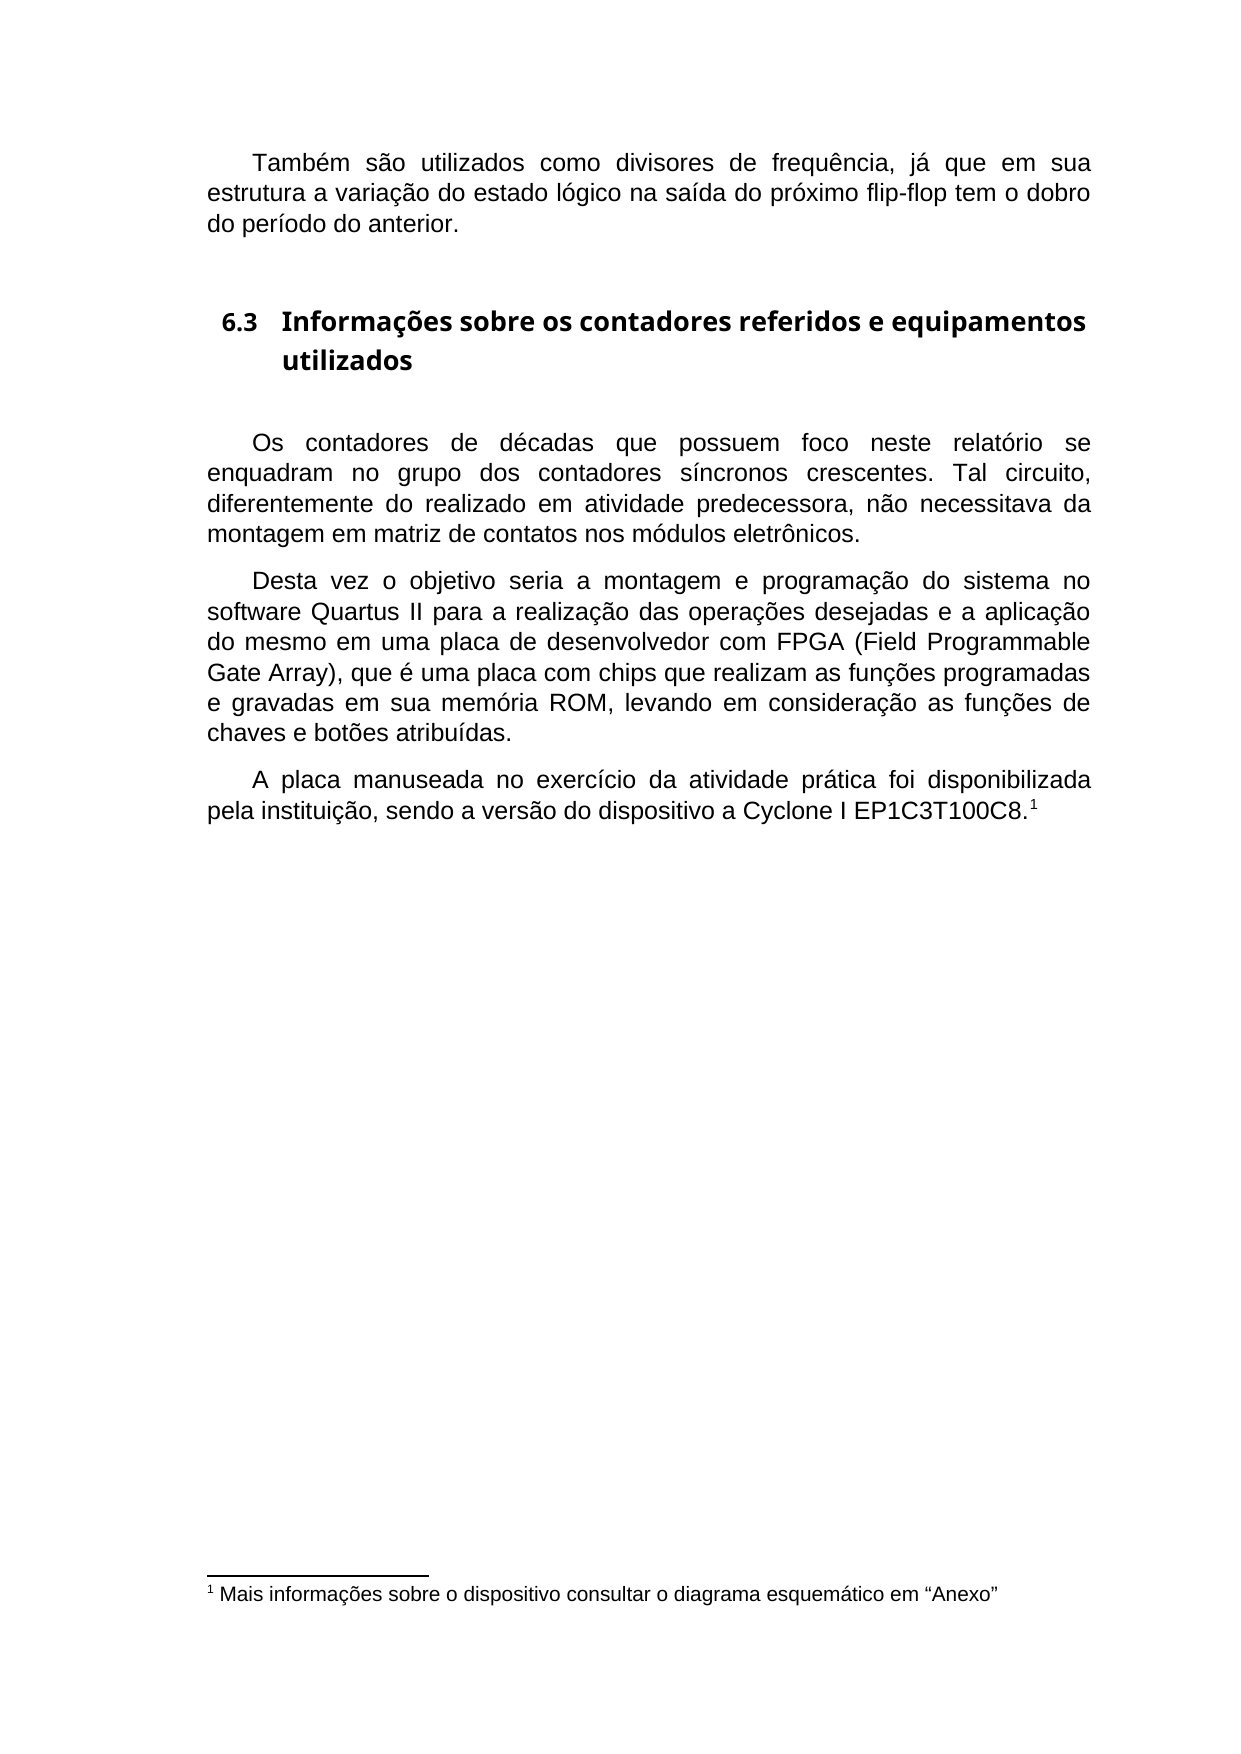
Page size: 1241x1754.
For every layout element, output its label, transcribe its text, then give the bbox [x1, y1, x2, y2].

text A placa manuseada no exercício da atividade prática foi disponibilizada pela instituição, sendo a versão do dispositivo a Cyclone I EP1C3T100C8. [207, 765, 1092, 824]
text Também são utilizados como divisores de frequência, já que em sua estrutura a variação do estado lógico na saída do próximo flip-flop tem o dobro do período do anterior. [207, 148, 1092, 237]
text Os contadores de décadas que possuem foco neste relatório se enquadram no grupo dos contadores síncronos crescentes. Tal circuito, diferentemente do realizado em atividade predecessora, não necessitava da montagem em matriz de contatos nos módulos eletrônicos. [207, 428, 1092, 548]
text Desta vez o objetivo seria a montagem e programação do sistema no software Quartus II para a realização das operações desejadas e a aplicação do mesmo em uma placa de desenvolvedor com FPGA (Field Programmable Gate Array), que é uma placa com chips que realizam as funções programadas e gravadas em sua memória ROM, levando em consideração as funções de chaves e botões atribuídas. [207, 566, 1092, 747]
subtitle Informações sobre os contadores referidos e equipamentos utilizados [222, 303, 1092, 379]
